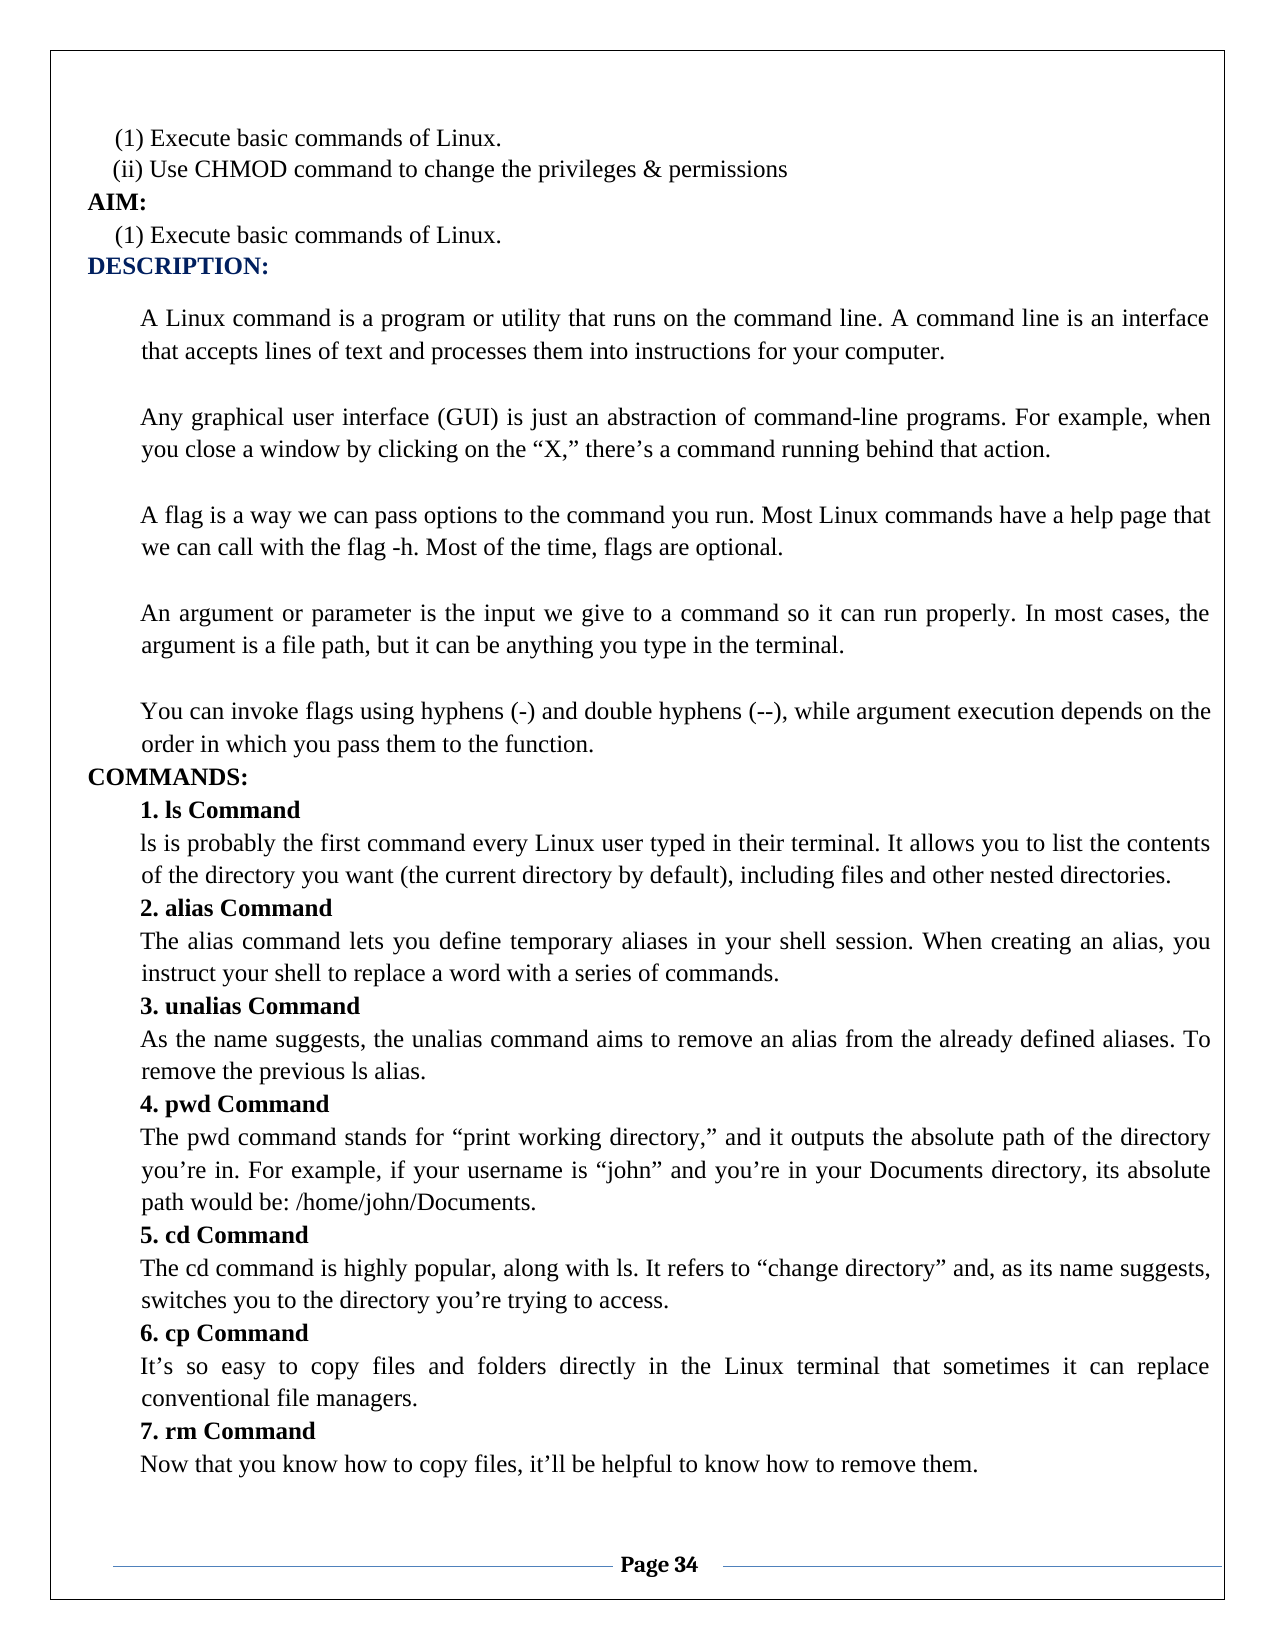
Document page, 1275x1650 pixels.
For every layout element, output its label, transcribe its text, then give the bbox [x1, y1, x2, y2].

text It’s so easy to copy files and folders directly in the Linux terminal that sometimes it can replace conventional file managers. [140, 1351, 1212, 1412]
text 7. rm Command [140, 1416, 1212, 1445]
text The alias command lets you define temporary aliases in your shell session. When creating an alias, you instruct your shell to replace a word with a series of commands. [140, 926, 1212, 987]
text Any graphical user interface (GUI) is just an abstraction of command-line programs. For example, when you close a window by clicking on the “X,” there’s a command running behind that action. [140, 402, 1212, 463]
text (1) Execute basic commands of Linux. [114, 123, 1212, 151]
text (1) Execute basic commands of Linux. [114, 220, 1212, 249]
text 2. alias Command [140, 893, 1212, 922]
text The pwd command stands for “print working directory,” and it outputs the absolute path of the directory you’re in. For example, if your username is “john” and you’re in your Documents directory, its absolute path would be: /home/john/Documents. [140, 1122, 1212, 1216]
text (ii) Use CHMOD command to change the privileges & permissions [87, 154, 1212, 182]
text A flag is a way we can pass options to the command you run. Most Linux commands have a help page that we can call with the flag -h. Most of the time, flags are optional. [140, 500, 1212, 561]
text The cd command is highly popular, along with ls. It refers to “change directory” and, as its name suggests, switches you to the directory you’re trying to access. [140, 1253, 1212, 1314]
text 3. unalias Command [140, 991, 1212, 1020]
text You can invoke flags using hyphens (-) and double hyphens (--), while argument execution depends on the order in which you pass them to the function. [140, 696, 1212, 758]
text 5. cd Command [140, 1220, 1212, 1249]
text As the name suggests, the unalias command aims to remove an alias from the already defined aliases. To remove the previous ls alias. [140, 1024, 1212, 1085]
text AIM: [87, 187, 1212, 216]
text DESCRIPTION: [87, 251, 1212, 280]
text A Linux command is a program or utility that runs on the command line. A command line is an interface that accepts lines of text and processes them into instructions for your computer. [140, 303, 1212, 365]
text 1. ls Command [140, 795, 1212, 823]
text Now that you know how to copy files, it’ll be helpful to know how to remove them. [140, 1449, 1212, 1478]
text COMMANDS: [87, 762, 1212, 791]
text An argument or parameter is the input we give to a command so it can run properly. In most cases, the argument is a file path, but it can be anything you type in the terminal. [140, 598, 1212, 659]
text ls is probably the first command every Linux user typed in their terminal. It allows you to list the contents of the directory you want (the current directory by default), including files and other nested directories. [140, 828, 1212, 889]
text 6. cp Command [140, 1318, 1212, 1347]
text 4. pwd Command [140, 1089, 1212, 1118]
